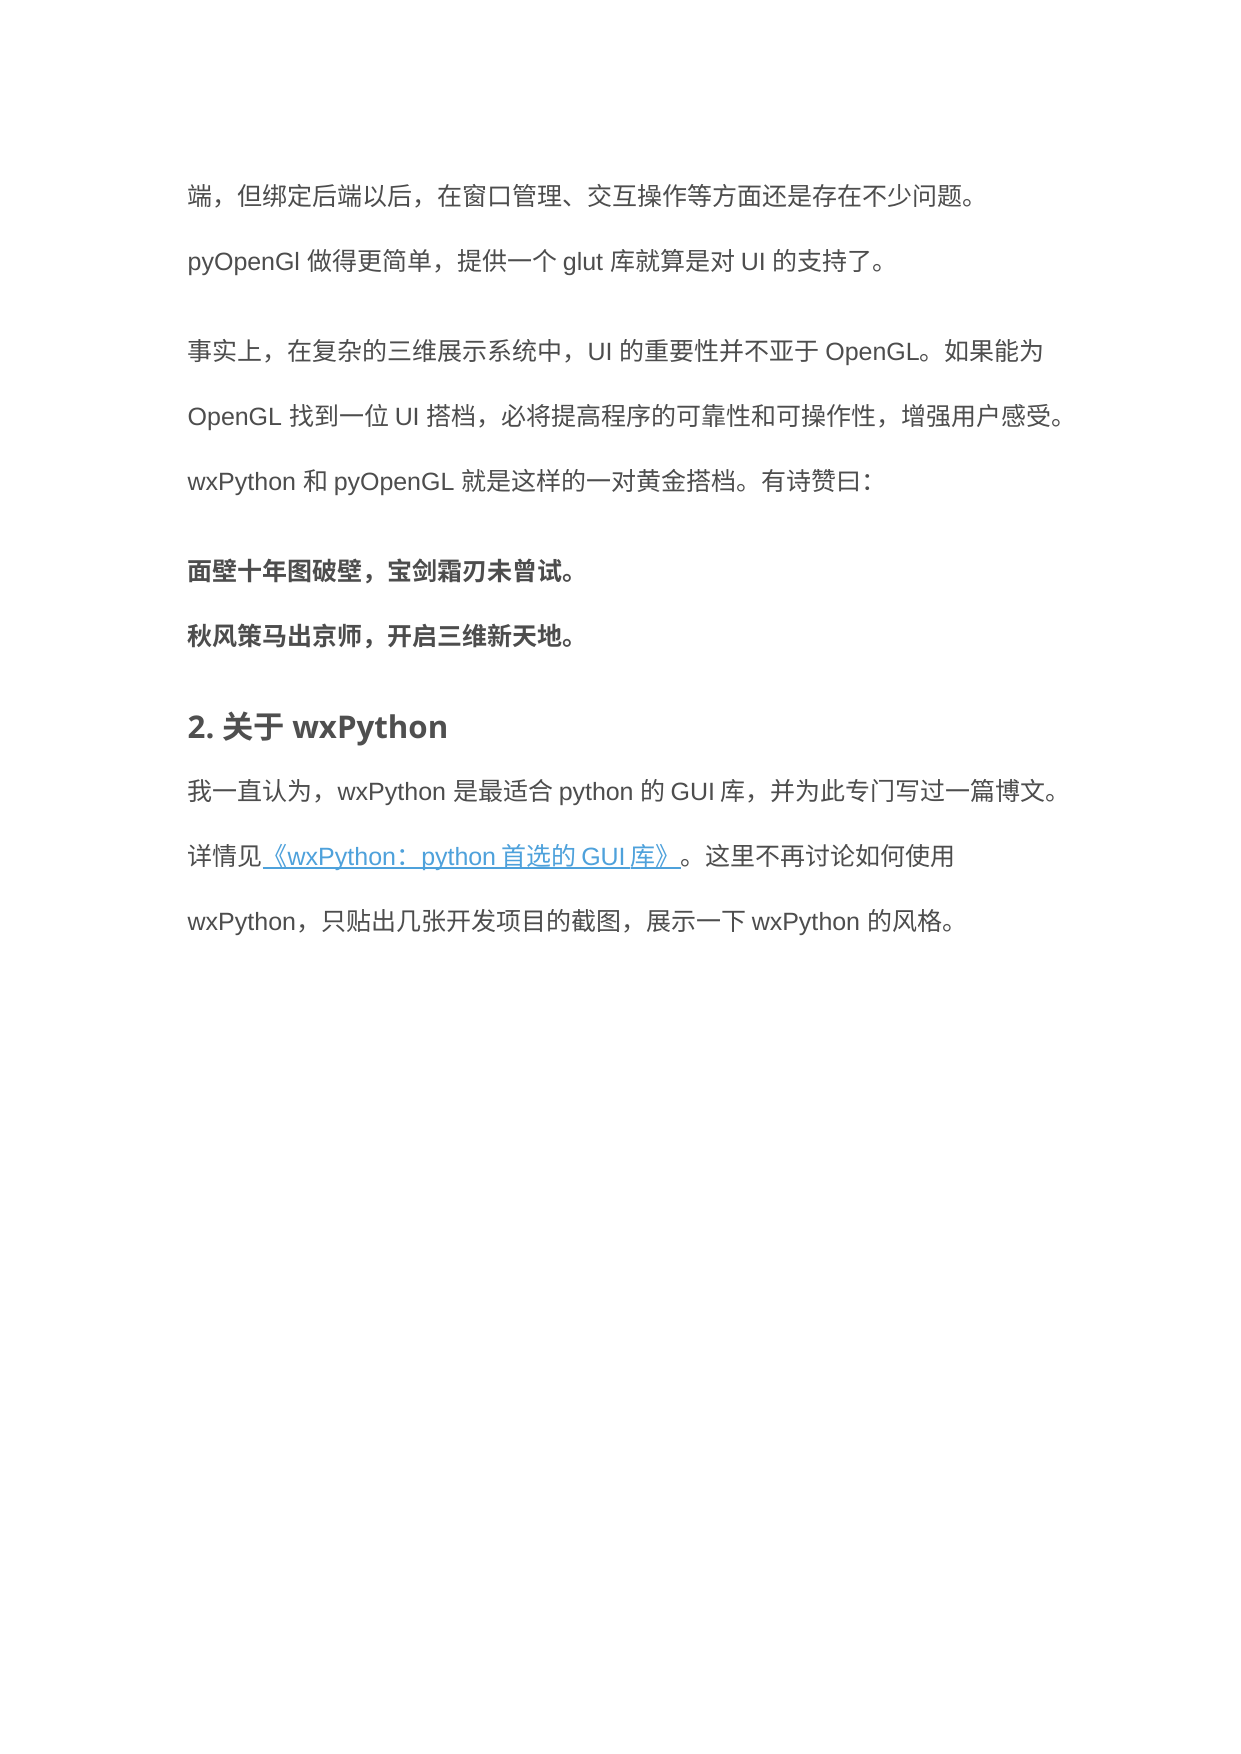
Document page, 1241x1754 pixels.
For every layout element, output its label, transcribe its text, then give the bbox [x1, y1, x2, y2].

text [187, 162, 1053, 292]
text 我一直认为，wxPython 是最适合 python 的GUI库，并为此专门写过一篇博文。详情见《wxPython：python首选的GUI库》。这里不再讨论如何使用 wxPython，只贴出几张开发项目的截图，展示一下 wxPython 的风格。 [187, 757, 1053, 952]
text 事实上，在复杂的三维展示系统中，UI 的重要性并不亚于 OpenGL。如果能为 OpenGL 找到一位 UI 搭档，必将提高程序的可靠性和可操作性，增强用户感受。wxPython 和 pyOpenGL 就是这样的一对黄金搭档。有诗赞曰： [187, 317, 1053, 512]
text 面壁十年图破壁，宝剑霜刃未曾试。 秋风策马出京师，开启三维新天地。 [187, 537, 1053, 667]
text 2. 关于 wxPython [187, 692, 1053, 757]
